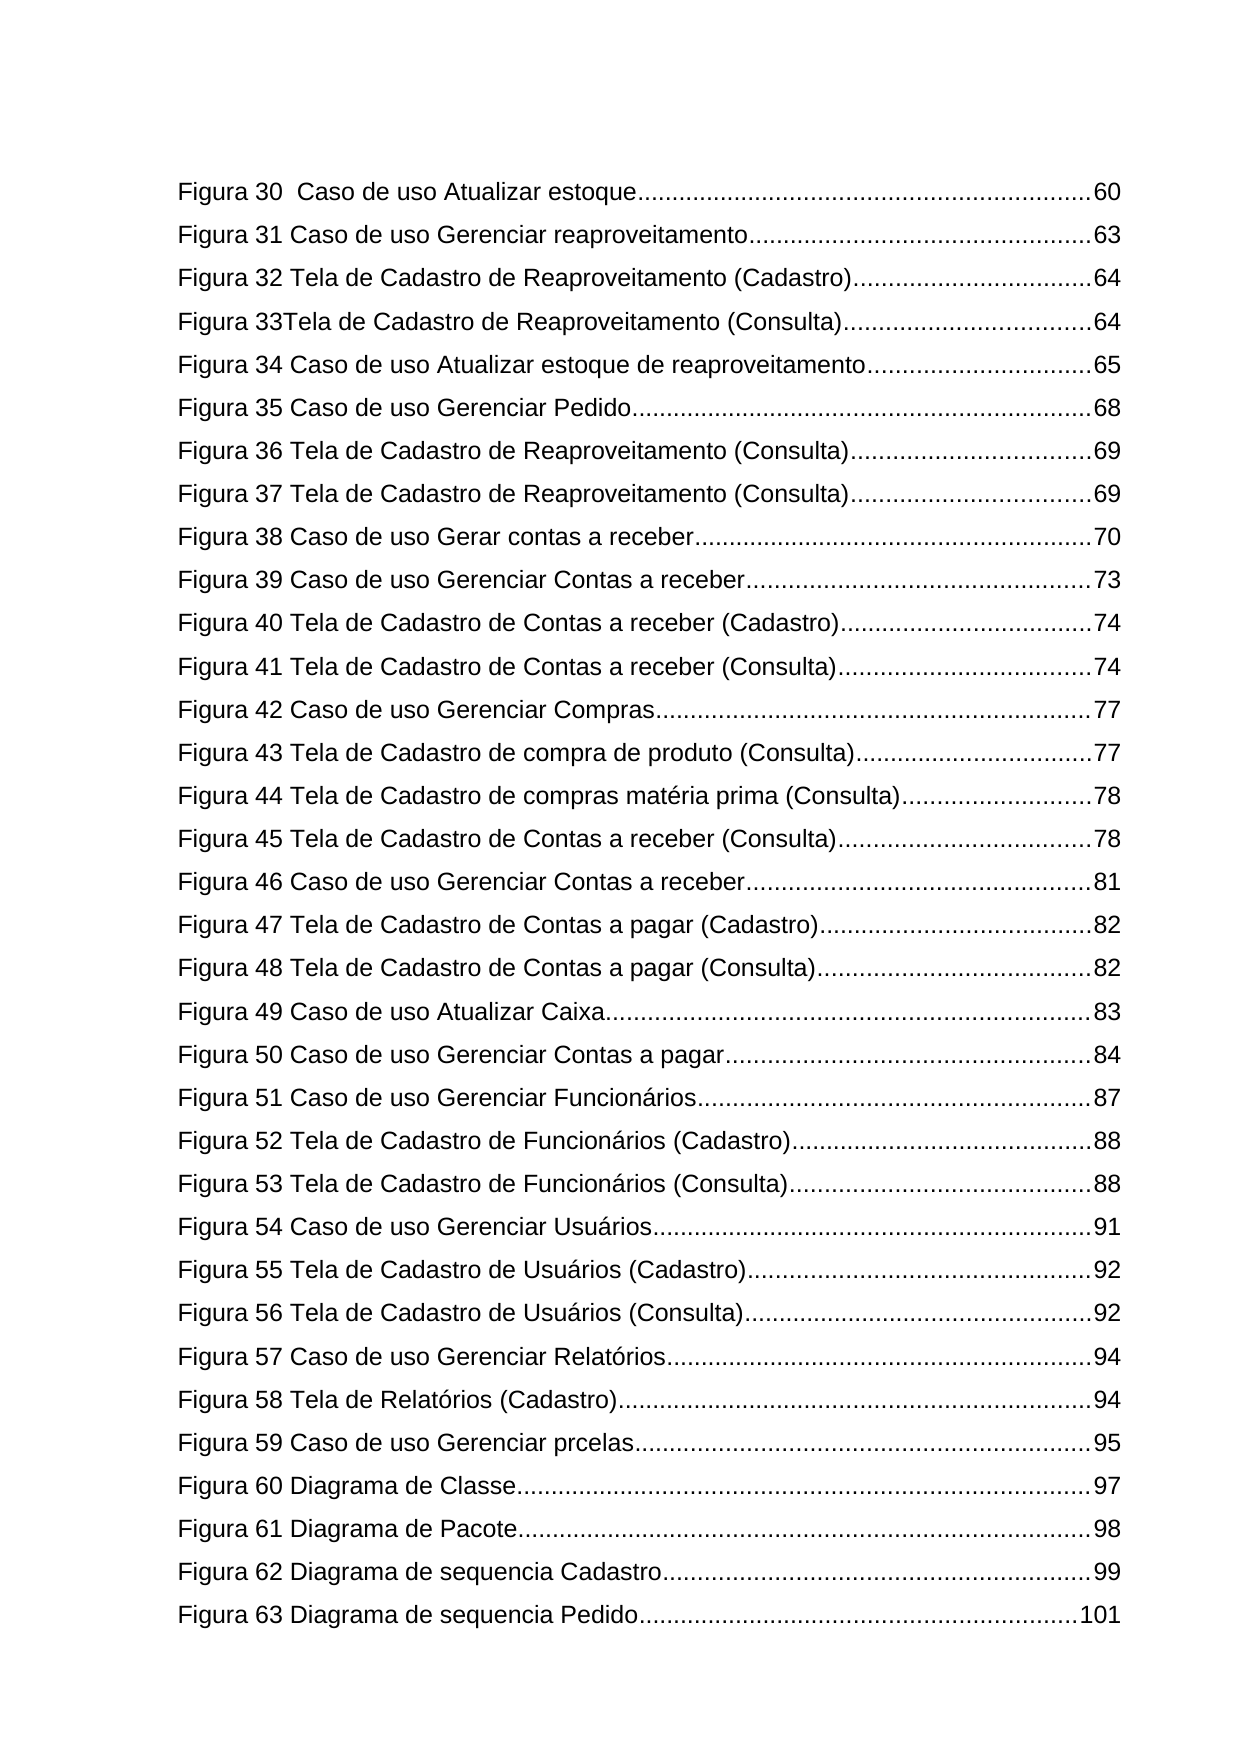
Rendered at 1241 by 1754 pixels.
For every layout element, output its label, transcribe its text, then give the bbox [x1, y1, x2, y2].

text Figura 53 Tela de Cadastro de Funcionários (Consulta) 88 [177, 1169, 1122, 1198]
text Figura 55 Tela de Cadastro de Usuários (Cadastro) 92 [177, 1255, 1122, 1284]
text Figura 54 Caso de uso Gerenciar Usuários 91 [177, 1212, 1122, 1241]
text Figura 63 Diagrama de sequencia Pedido 101 [177, 1600, 1122, 1629]
text Figura 51 Caso de uso Gerenciar Funcionários 87 [177, 1083, 1122, 1112]
text Figura 47 Tela de Cadastro de Contas a pagar (Cadastro) 82 [177, 910, 1122, 939]
text Figura 61 Diagrama de Pacote 98 [177, 1514, 1122, 1543]
text Figura 43 Tela de Cadastro de compra de produto (Consulta) 77 [177, 738, 1122, 767]
text Figura 59 Caso de uso Gerenciar prcelas 95 [177, 1428, 1122, 1457]
text Figura 30 Caso de uso Atualizar estoque 60 [177, 177, 1122, 206]
text Figura 48 Tela de Cadastro de Contas a pagar (Consulta) 82 [177, 953, 1122, 982]
text Figura 39 Caso de uso Gerenciar Contas a receber 73 [177, 565, 1122, 594]
text Figura 49 Caso de uso Atualizar Caixa 83 [177, 997, 1122, 1025]
text Figura 40 Tela de Cadastro de Contas a receber (Cadastro) 74 [177, 608, 1122, 637]
text Figura 52 Tela de Cadastro de Funcionários (Cadastro) 88 [177, 1126, 1122, 1155]
text Figura 36 Tela de Cadastro de Reaproveitamento (Consulta) 69 [177, 436, 1122, 465]
text Figura 60 Diagrama de Classe 97 [177, 1471, 1122, 1500]
text Figura 41 Tela de Cadastro de Contas a receber (Consulta) 74 [177, 652, 1122, 680]
text Figura 31 Caso de uso Gerenciar reaproveitamento 63 [177, 220, 1122, 249]
text Figura 34 Caso de uso Atualizar estoque de reaproveitamento 65 [177, 350, 1122, 378]
text Figura 32 Tela de Cadastro de Reaproveitamento (Cadastro) 64 [177, 263, 1122, 292]
text Figura 37 Tela de Cadastro de Reaproveitamento (Consulta) 69 [177, 479, 1122, 508]
text Figura 50 Caso de uso Gerenciar Contas a pagar 84 [177, 1040, 1122, 1068]
text Figura 44 Tela de Cadastro de compras matéria prima (Consulta) 78 [177, 781, 1122, 810]
text Figura 46 Caso de uso Gerenciar Contas a receber 81 [177, 867, 1122, 896]
text Figura 38 Caso de uso Gerar contas a receber 70 [177, 522, 1122, 551]
text Figura 57 Caso de uso Gerenciar Relatórios 94 [177, 1342, 1122, 1370]
text Figura 45 Tela de Cadastro de Contas a receber (Consulta) 78 [177, 824, 1122, 853]
text Figura 33Tela de Cadastro de Reaproveitamento (Consulta) 64 [177, 307, 1122, 335]
text Figura 62 Diagrama de sequencia Cadastro 99 [177, 1557, 1122, 1586]
text Figura 56 Tela de Cadastro de Usuários (Consulta) 92 [177, 1298, 1122, 1327]
text Figura 42 Caso de uso Gerenciar Compras 77 [177, 695, 1122, 723]
text Figura 35 Caso de uso Gerenciar Pedido 68 [177, 393, 1122, 422]
text Figura 58 Tela de Relatórios (Cadastro) 94 [177, 1385, 1122, 1413]
